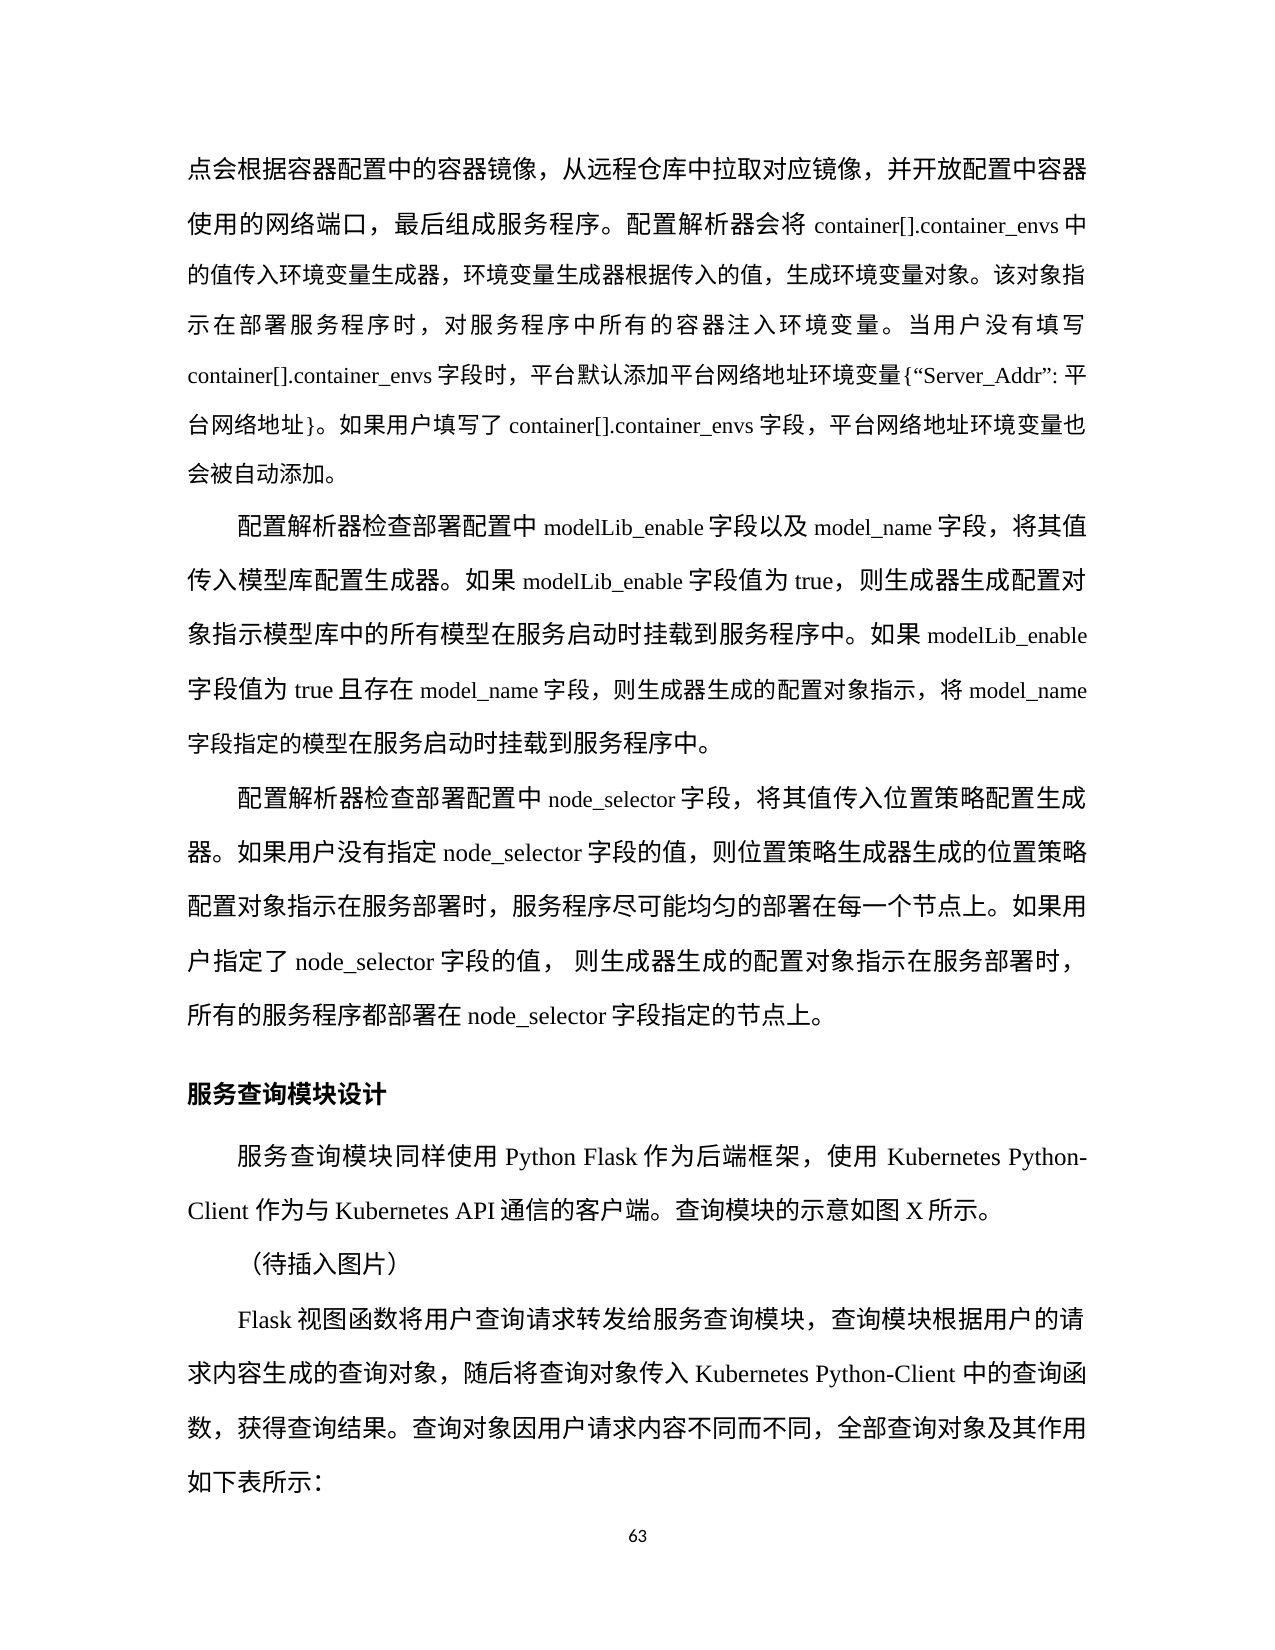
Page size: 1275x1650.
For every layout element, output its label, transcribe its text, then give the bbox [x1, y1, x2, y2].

text Flask视图函数将用户查询请求转发给服务查询模块，查询模块根据用户的请求内容生成的查询对象，随后将查询对象传入Kubernetes Python-Client 中的查询函数，获得查询结果。查询对象因用户请求内容不同而不同，全部查询对象及其作用如下表所示： [187, 1299, 1087, 1499]
text 服务查询模块同样使用Python Flask作为后端框架，使用 Kubernetes Python-Client 作为与Kubernetes API通信的客户端。查询模块的示意如图X所示。 [187, 1136, 1087, 1227]
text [187, 150, 1087, 489]
text （待插入图片） [187, 1245, 1087, 1281]
text 配置解析器检查部署配置中node_selector字段，将其值传入位置策略配置生成器。如果用户没有指定node_selector字段的值，则位置策略生成器生成的位置策略配置对象指示在服务部署时，服务程序尽可能均匀的部署在每一个节点上。如果用户指定了node_selector字段的值， 则生成器生成的配置对象指示在服务部署时，所有的服务程序都部署在node_selector字段指定的节点上。 [187, 778, 1087, 1032]
text 服务查询模块设计 [187, 1075, 1087, 1111]
text 配置解析器检查部署配置中modelLib_enable字段以及model_name字段，将其值传入模型库配置生成器。如果modelLib_enable字段值为true，则生成器生成配置对象指示模型库中的所有模型在服务启动时挂载到服务程序中。如果modelLib_enable字段值为true且存在model_name字段，则生成器生成的配置对象指示，将model_name字段指定的模型在服务启动时挂载到服务程序中。 [187, 506, 1087, 760]
